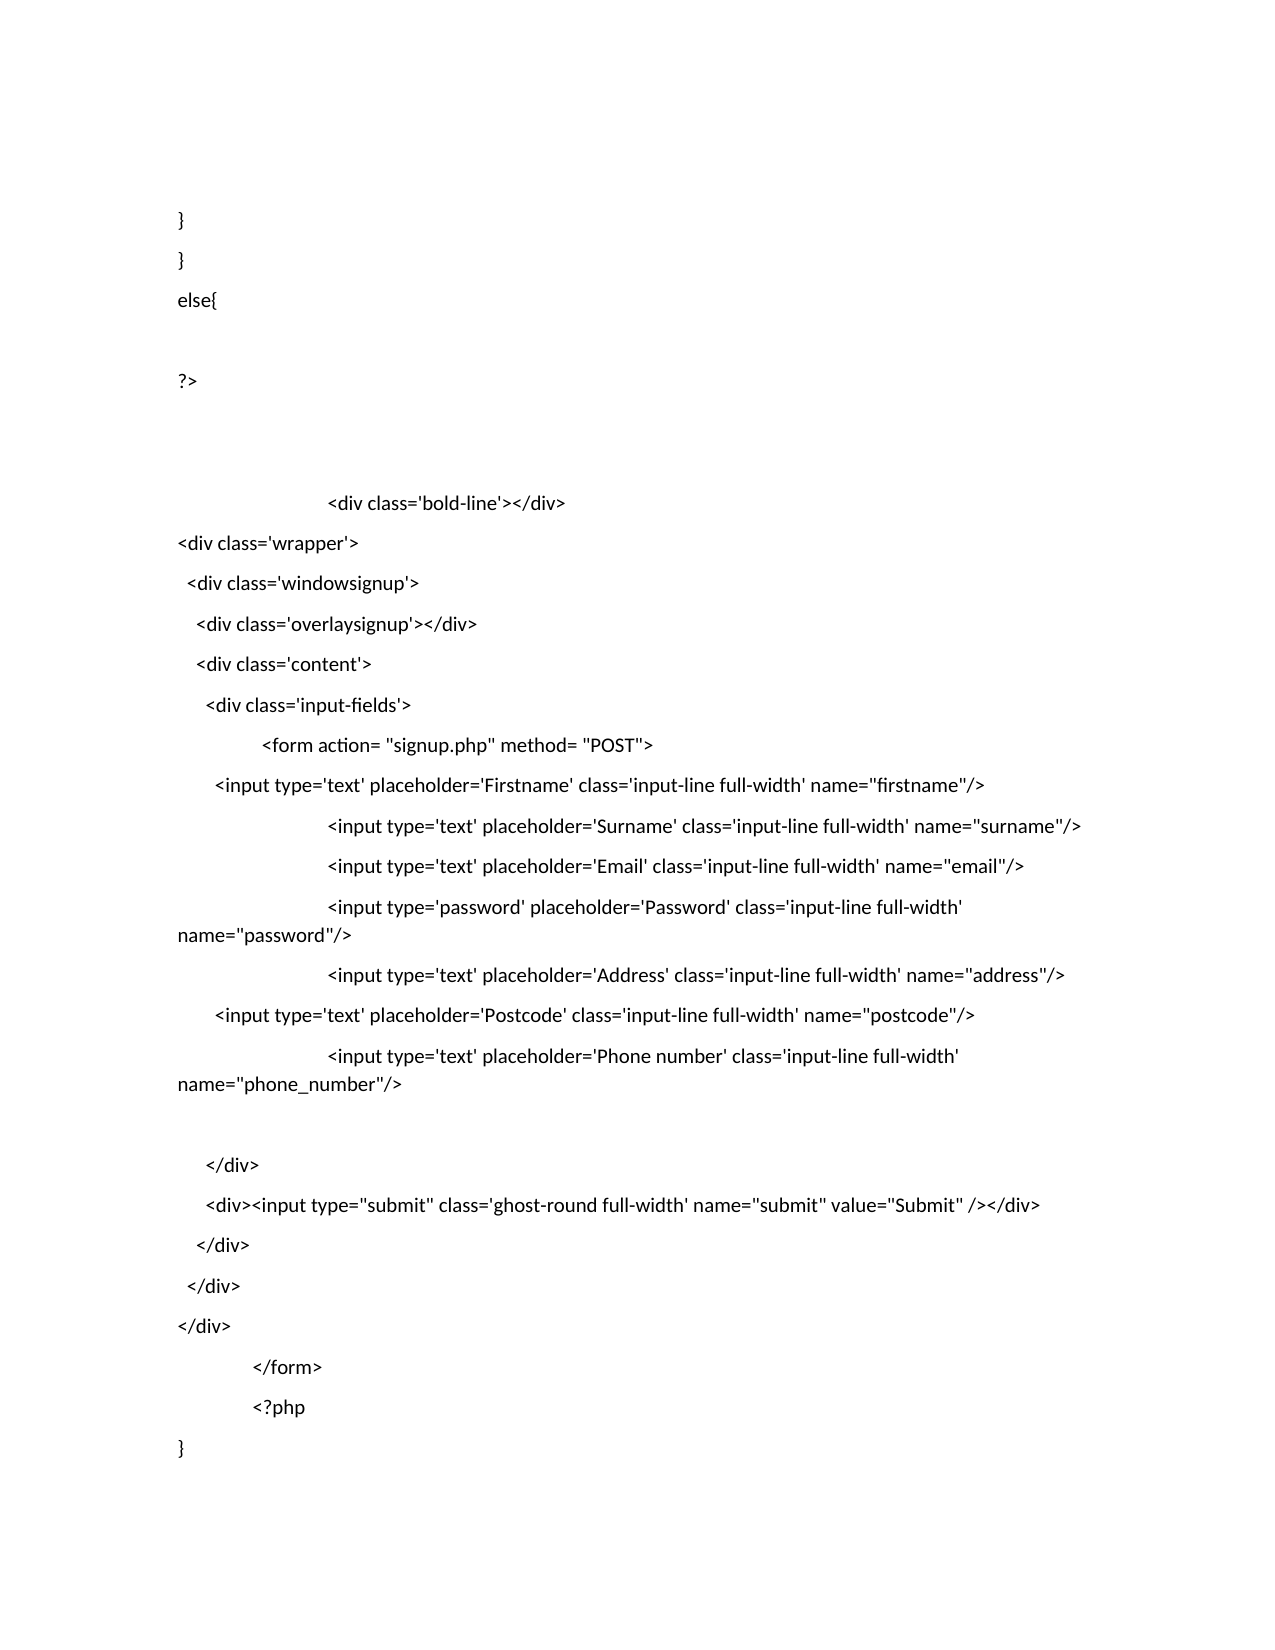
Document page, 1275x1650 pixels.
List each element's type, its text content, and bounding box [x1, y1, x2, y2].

text <div class='windowsignup'> [177, 571, 1098, 596]
text <div class='overlaysignup'></div> [177, 611, 1098, 636]
text </div> [177, 1273, 1098, 1298]
text </div> [177, 1233, 1098, 1258]
text <input type='text' placeholder='Firstname' class='input-line full-width' name="firstname"/> [177, 773, 1098, 798]
text <input type='text' placeholder='Address' class='input-line full-width' name="address"/> [177, 962, 1098, 988]
text <div class='input-fields'> [177, 692, 1098, 717]
text <div class='content'> [177, 651, 1098, 677]
text <?php [177, 1394, 1098, 1420]
text } [177, 1435, 1098, 1460]
text </div> [177, 1152, 1098, 1177]
text <input type='text' placeholder='Surname' class='input-line full-width' name="surname"/> [177, 813, 1098, 838]
text <div><input type="submit" class='ghost-round full-width' name="submit" value="Submit" /></div> [177, 1192, 1098, 1218]
text <form action= "signup.php" method= "POST"> [177, 732, 1098, 758]
text else{ [177, 288, 1098, 313]
text <input type='text' placeholder='Phone number' class='input-line full-width' name="phone_number"/> [177, 1043, 1098, 1096]
text </form> [177, 1354, 1098, 1379]
text <input type='text' placeholder='Email' class='input-line full-width' name="email"/> [177, 853, 1098, 879]
text } [177, 207, 1098, 232]
text <input type='password' placeholder='Password' class='input-line full-width' name="password"/> [177, 894, 1098, 947]
text <div class='bold-line'></div> [177, 490, 1098, 515]
text </div> [177, 1313, 1098, 1339]
text } [177, 247, 1098, 273]
text ?> [177, 368, 1098, 394]
text <input type='text' placeholder='Postcode' class='input-line full-width' name="postcode"/> [177, 1003, 1098, 1028]
text <div class='wrapper'> [177, 530, 1098, 556]
